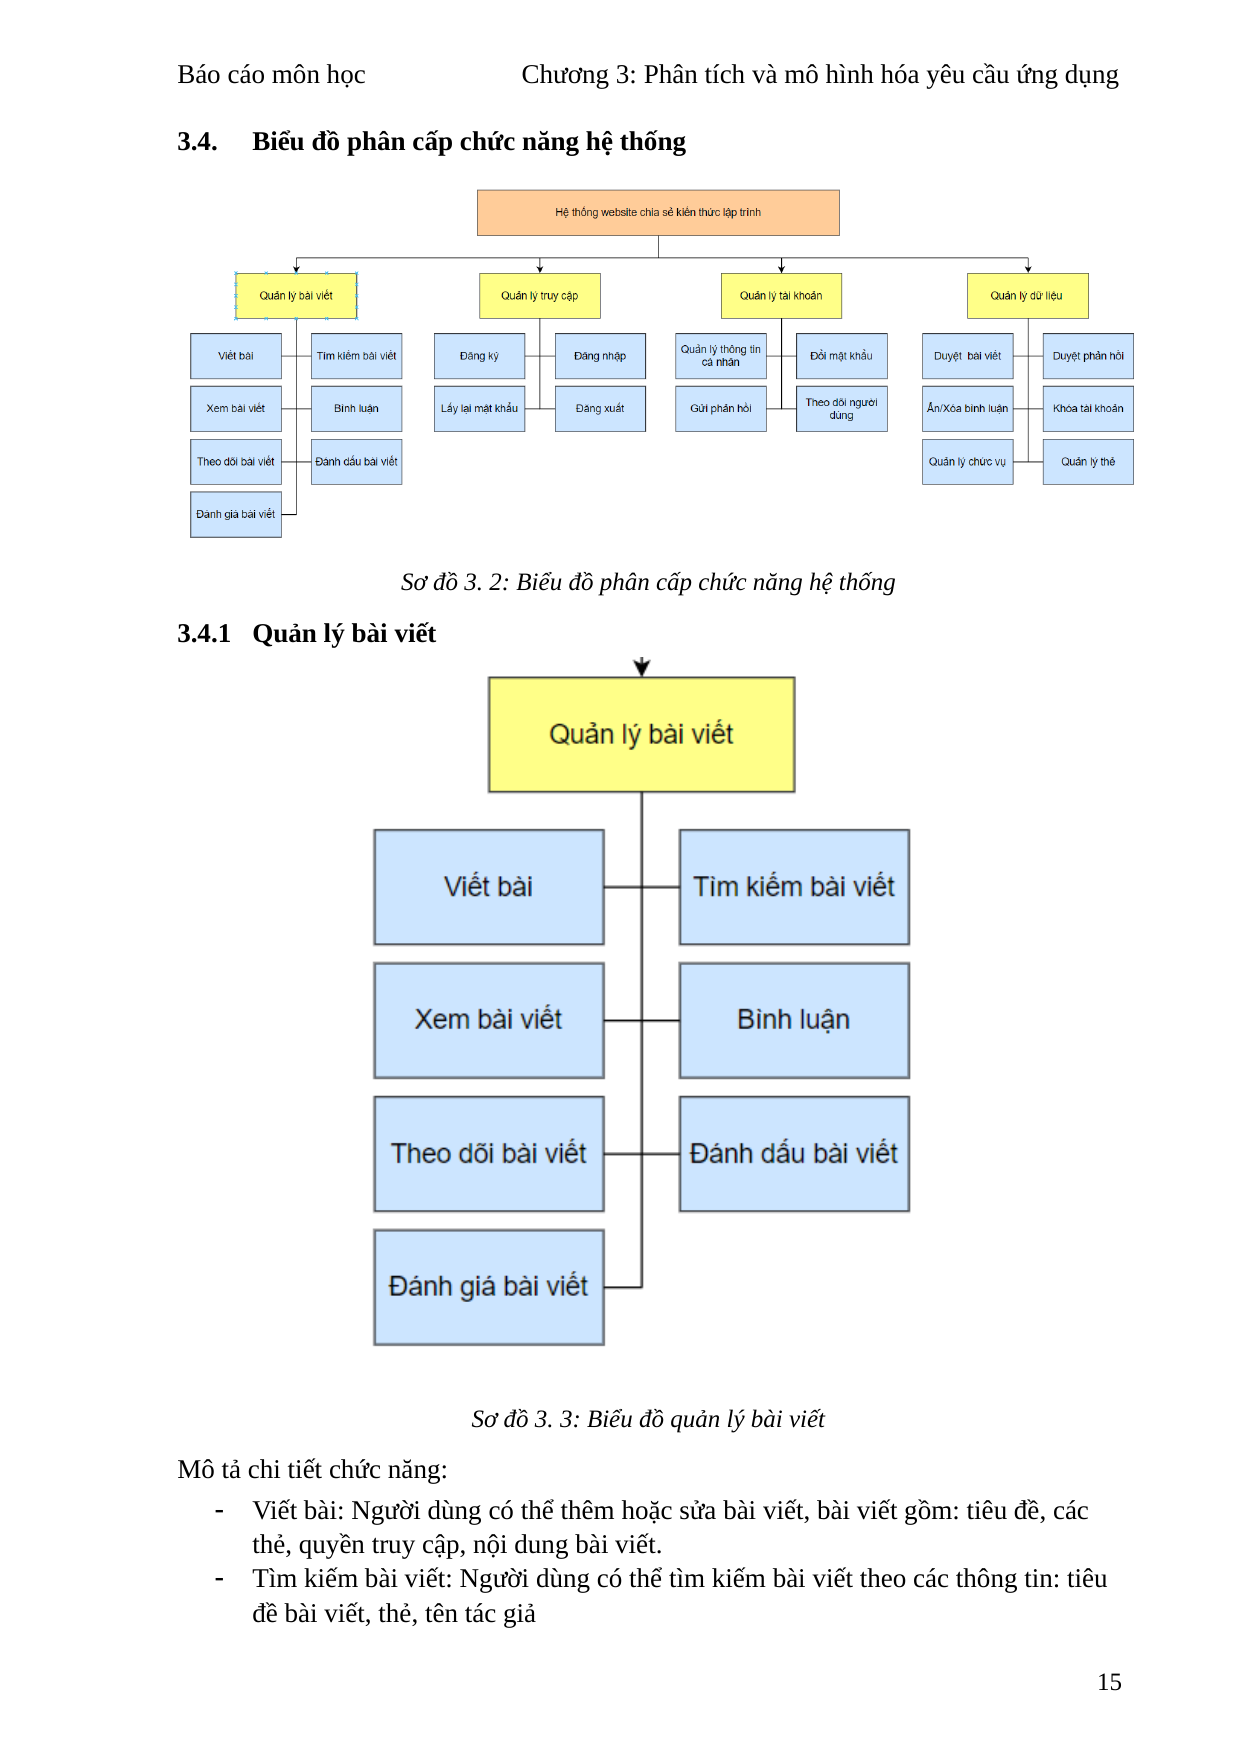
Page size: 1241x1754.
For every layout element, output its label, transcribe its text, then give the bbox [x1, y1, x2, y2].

subtitle 3.4. Biểu đồ phân cấp chức năng hệ thống [177, 125, 1122, 156]
text Sơ đồ 3. 2: Biểu đồ phân cấp chức năng hệ thống [177, 567, 1122, 596]
picture [332, 657, 967, 1395]
list Tìm kiếm bài viết: Người dùng có thể tìm kiếm bài viết theo các thông tin: tiêu đề bài viết, thẻ, tên tác giả [214, 1562, 1122, 1628]
picture [177, 165, 1152, 558]
text Sơ đồ 3. 3: Biểu đồ quản lý bài viết [177, 1404, 1122, 1433]
text Mô tả chi tiết chức năng: [177, 1453, 1122, 1485]
list Viết bài: Người dùng có thể thêm hoặc sửa bài viết, bài viết gồm: tiêu đề, các thẻ, quyền truy cập, nội dung bài viết. [214, 1494, 1122, 1559]
subtitle 3.4.1 Quản lý bài viết [177, 617, 1122, 648]
